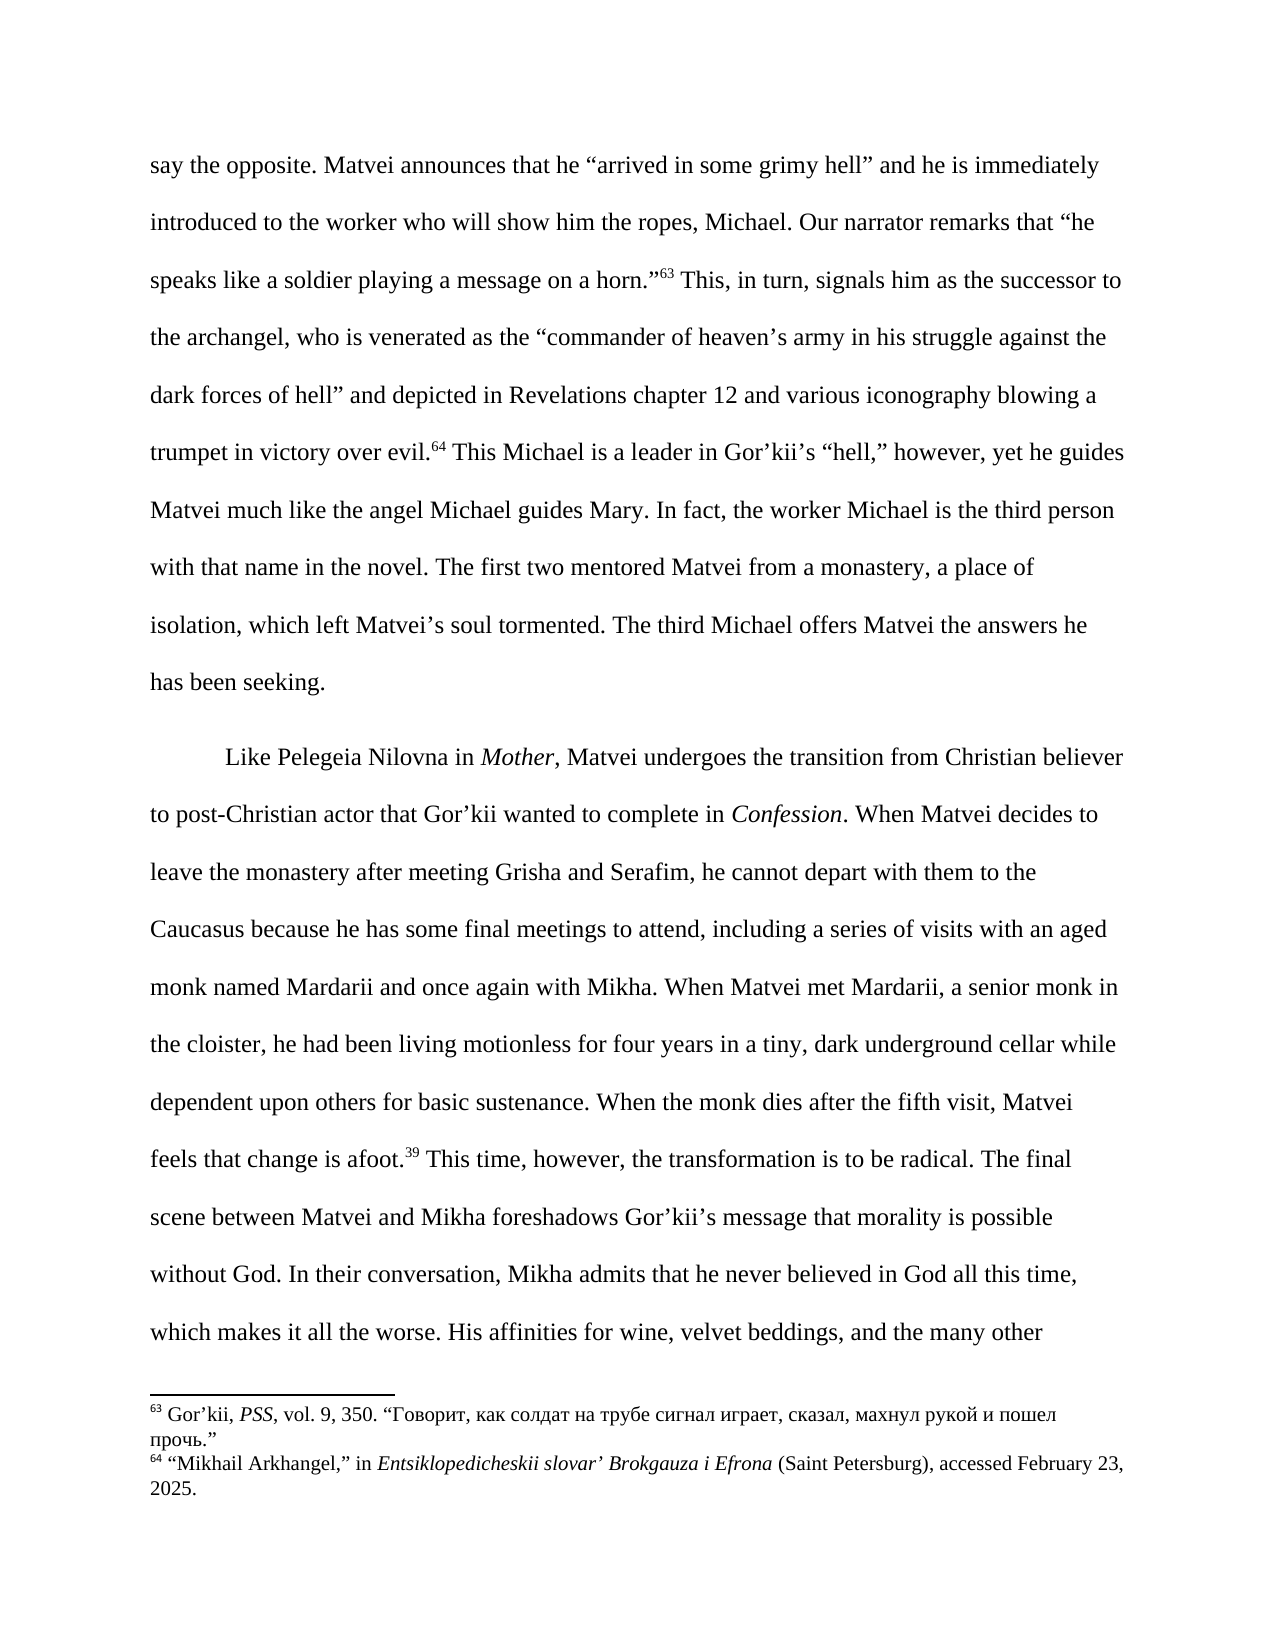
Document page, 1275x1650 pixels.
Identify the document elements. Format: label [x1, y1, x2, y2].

text [150, 742, 1125, 1345]
text [150, 150, 1125, 696]
